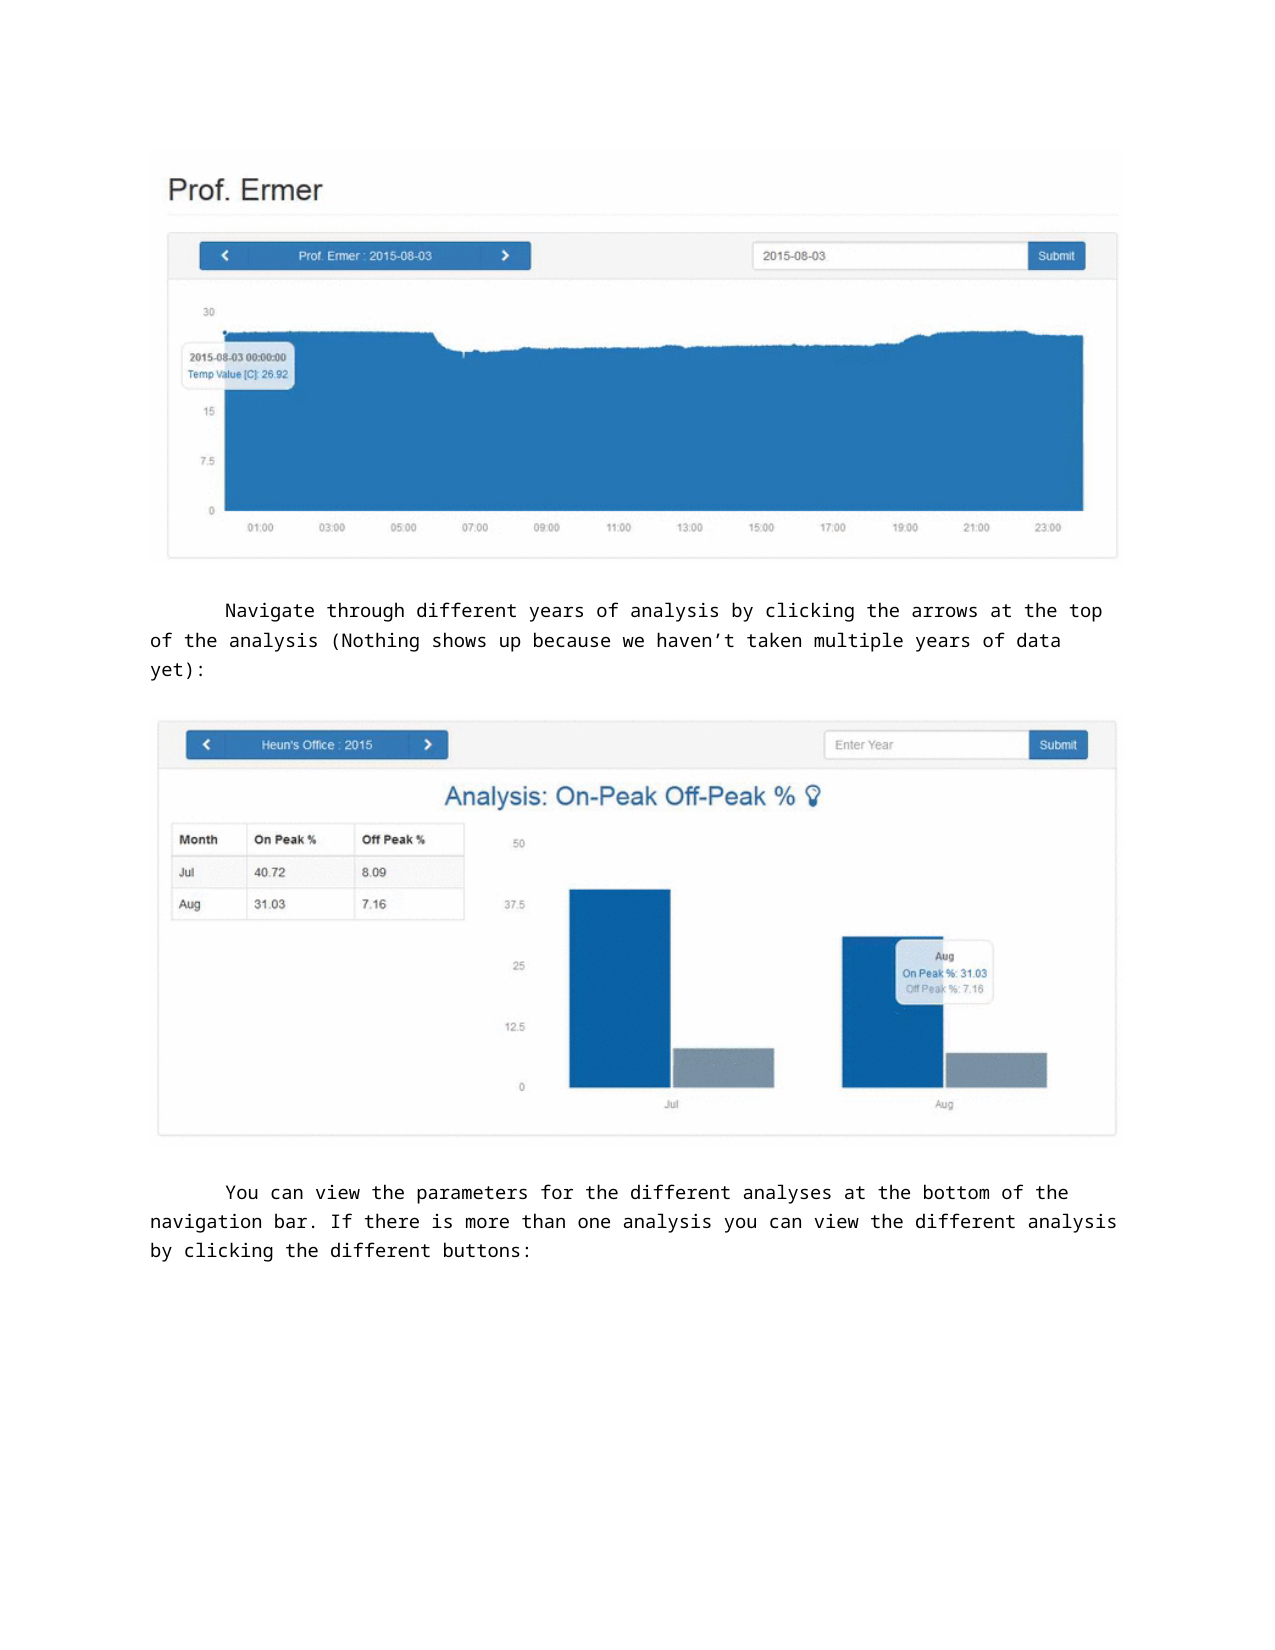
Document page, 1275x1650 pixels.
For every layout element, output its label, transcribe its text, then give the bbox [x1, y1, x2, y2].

picture [150, 150, 1125, 565]
text You can view the parameters for the different analyses at the bottom of the navigation bar. If there is more than one analysis you can view the different analysis by clicking the different buttons: [150, 1179, 1125, 1263]
text Navigate through different years of analysis by clicking the arrows at the top of the analysis (Nothing shows up because we haven’t taken multiple years of data yet): [150, 598, 1125, 682]
picture [150, 714, 1125, 1146]
